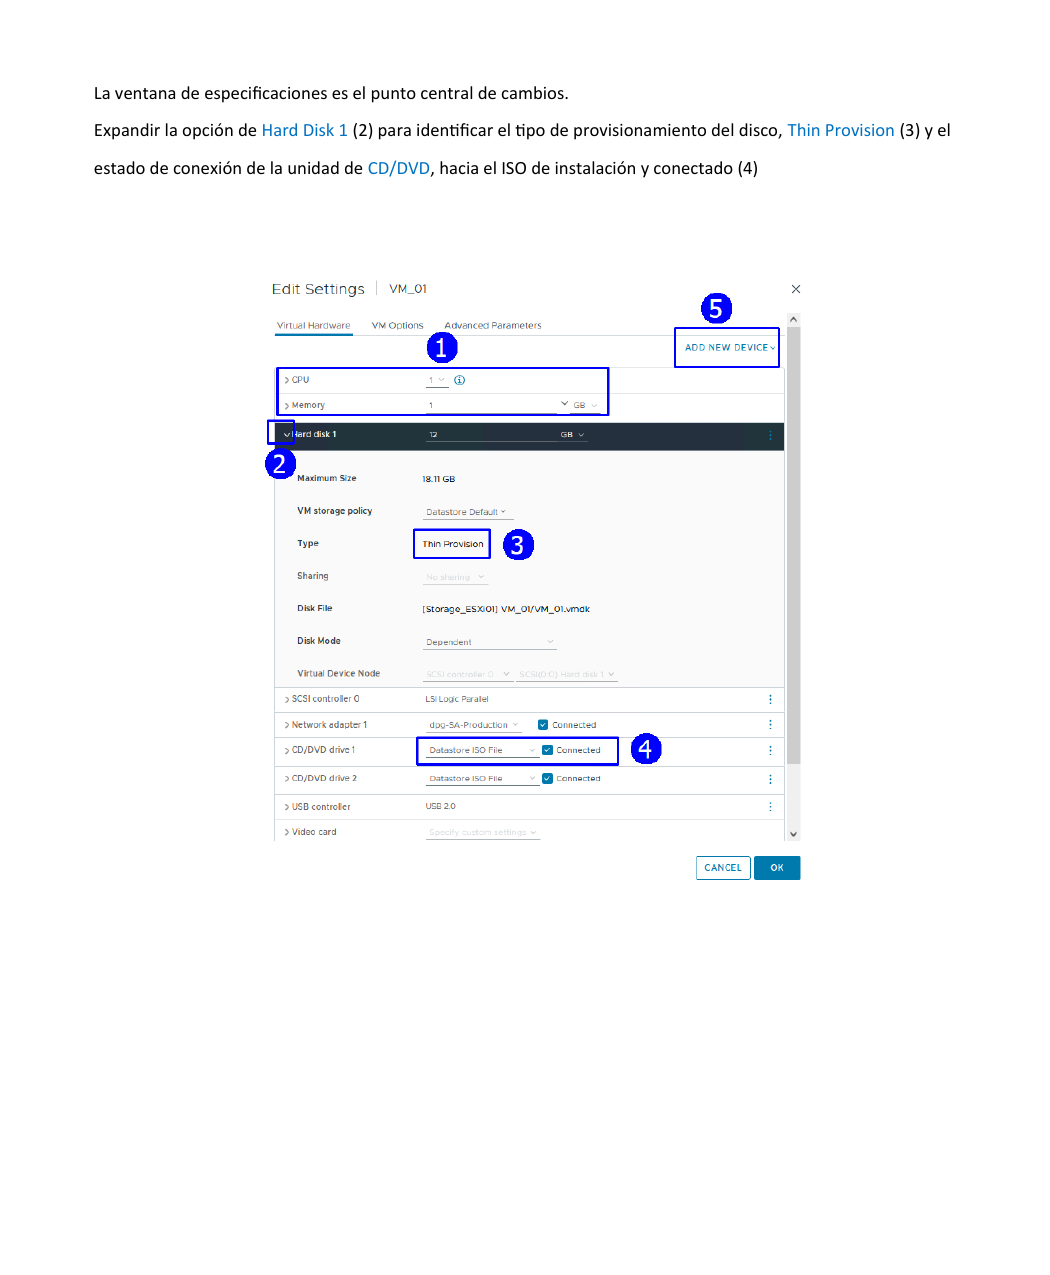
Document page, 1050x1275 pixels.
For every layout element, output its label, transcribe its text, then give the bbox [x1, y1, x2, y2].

text Expandir la opción de Hard Disk 1 (2) para identificar el tipo de provisionamiento del disco, Thin Provision (3) y el estado de conexión de la unidad de CD/DVD, hacia el ISO de instalación y conectado (4) [94, 118, 977, 179]
picture [257, 267, 814, 894]
text La ventana de especificaciones es el punto central de cambios. [94, 81, 977, 104]
